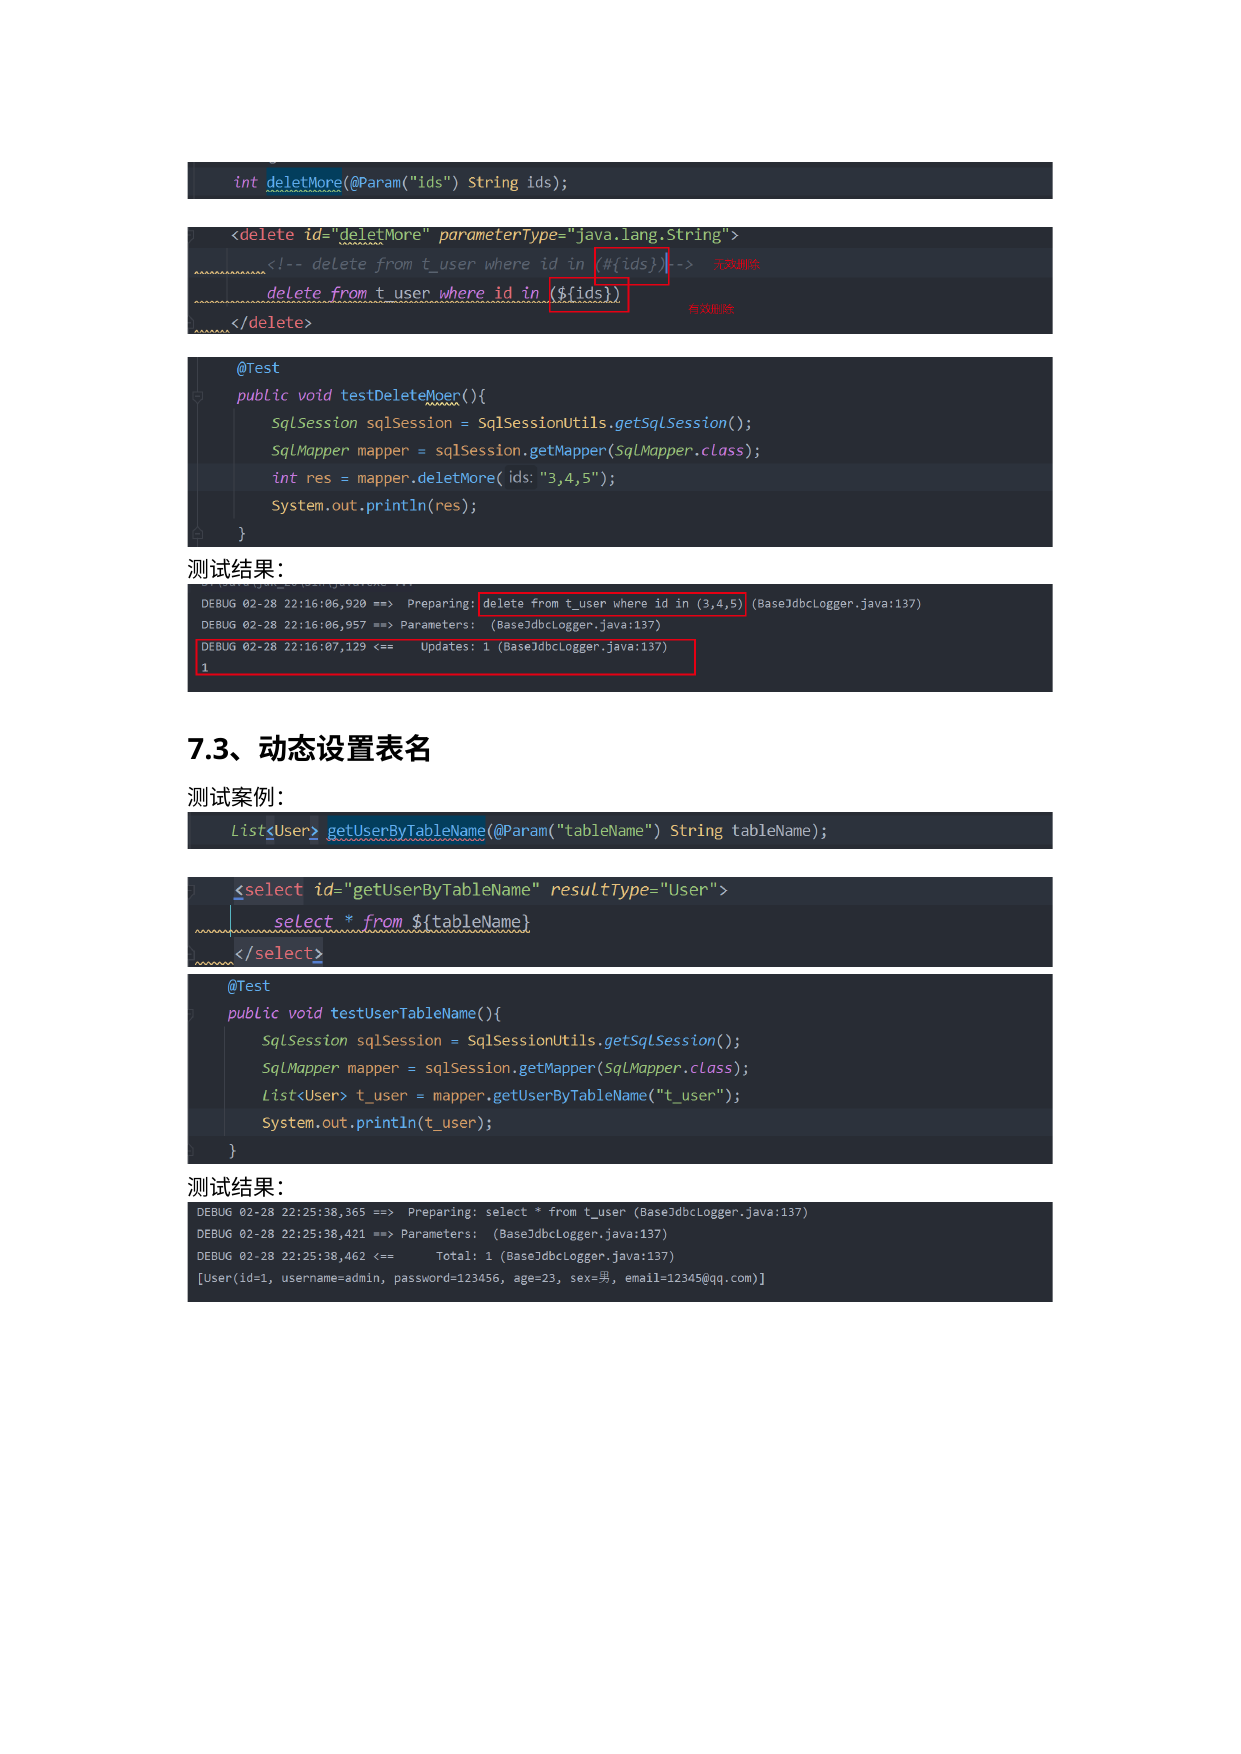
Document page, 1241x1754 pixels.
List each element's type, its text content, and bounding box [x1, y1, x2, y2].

subtitle 7.3、动态设置表名 [187, 714, 1053, 779]
picture [187, 974, 1053, 1164]
text 测试结果： [187, 552, 1053, 584]
picture [187, 584, 1053, 692]
text 测试结果： [187, 1169, 1053, 1202]
picture [187, 357, 1053, 547]
picture [187, 227, 1053, 334]
picture [187, 162, 1053, 199]
picture [187, 877, 1053, 967]
text 测试案例： [187, 779, 1053, 812]
picture [187, 812, 1053, 849]
picture [187, 1202, 1053, 1302]
